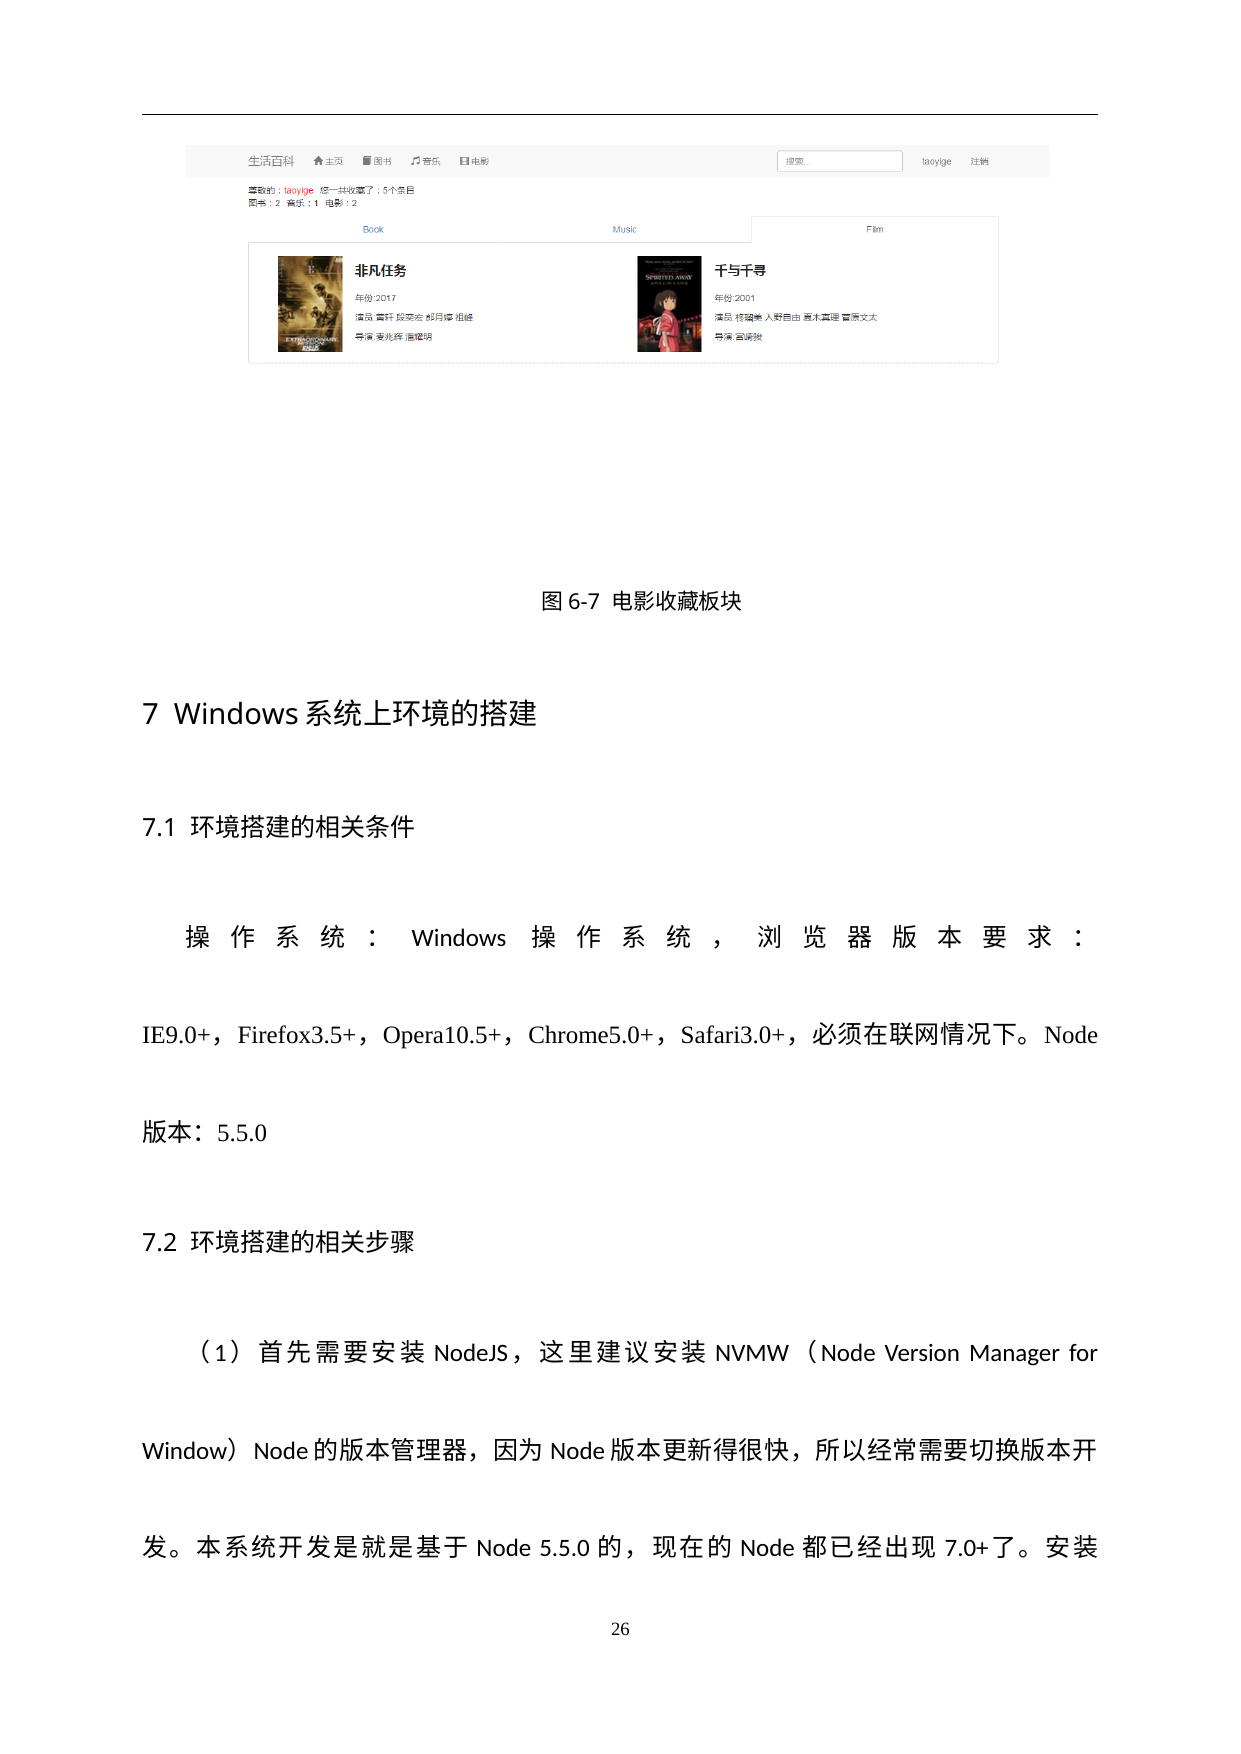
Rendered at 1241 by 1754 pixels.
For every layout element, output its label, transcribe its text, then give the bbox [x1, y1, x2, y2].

text 7 Windows系统上环境的搭建 [142, 679, 1098, 744]
text 7.1 环境搭建的相关条件 [142, 793, 1098, 858]
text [142, 1318, 1098, 1578]
picture [185, 145, 1050, 543]
text 操作系统：Windows操作系统，浏览器版本要求：IE9.0+，Firefox3.5+，Opera10.5+，Chrome5.0+，Safari3.0+，必须在联网情况下。Node版本：5.5.0 [142, 903, 1098, 1163]
text 图6-7 电影收藏板块 [142, 583, 1098, 616]
text 7.2 环境搭建的相关步骤 [142, 1208, 1098, 1273]
